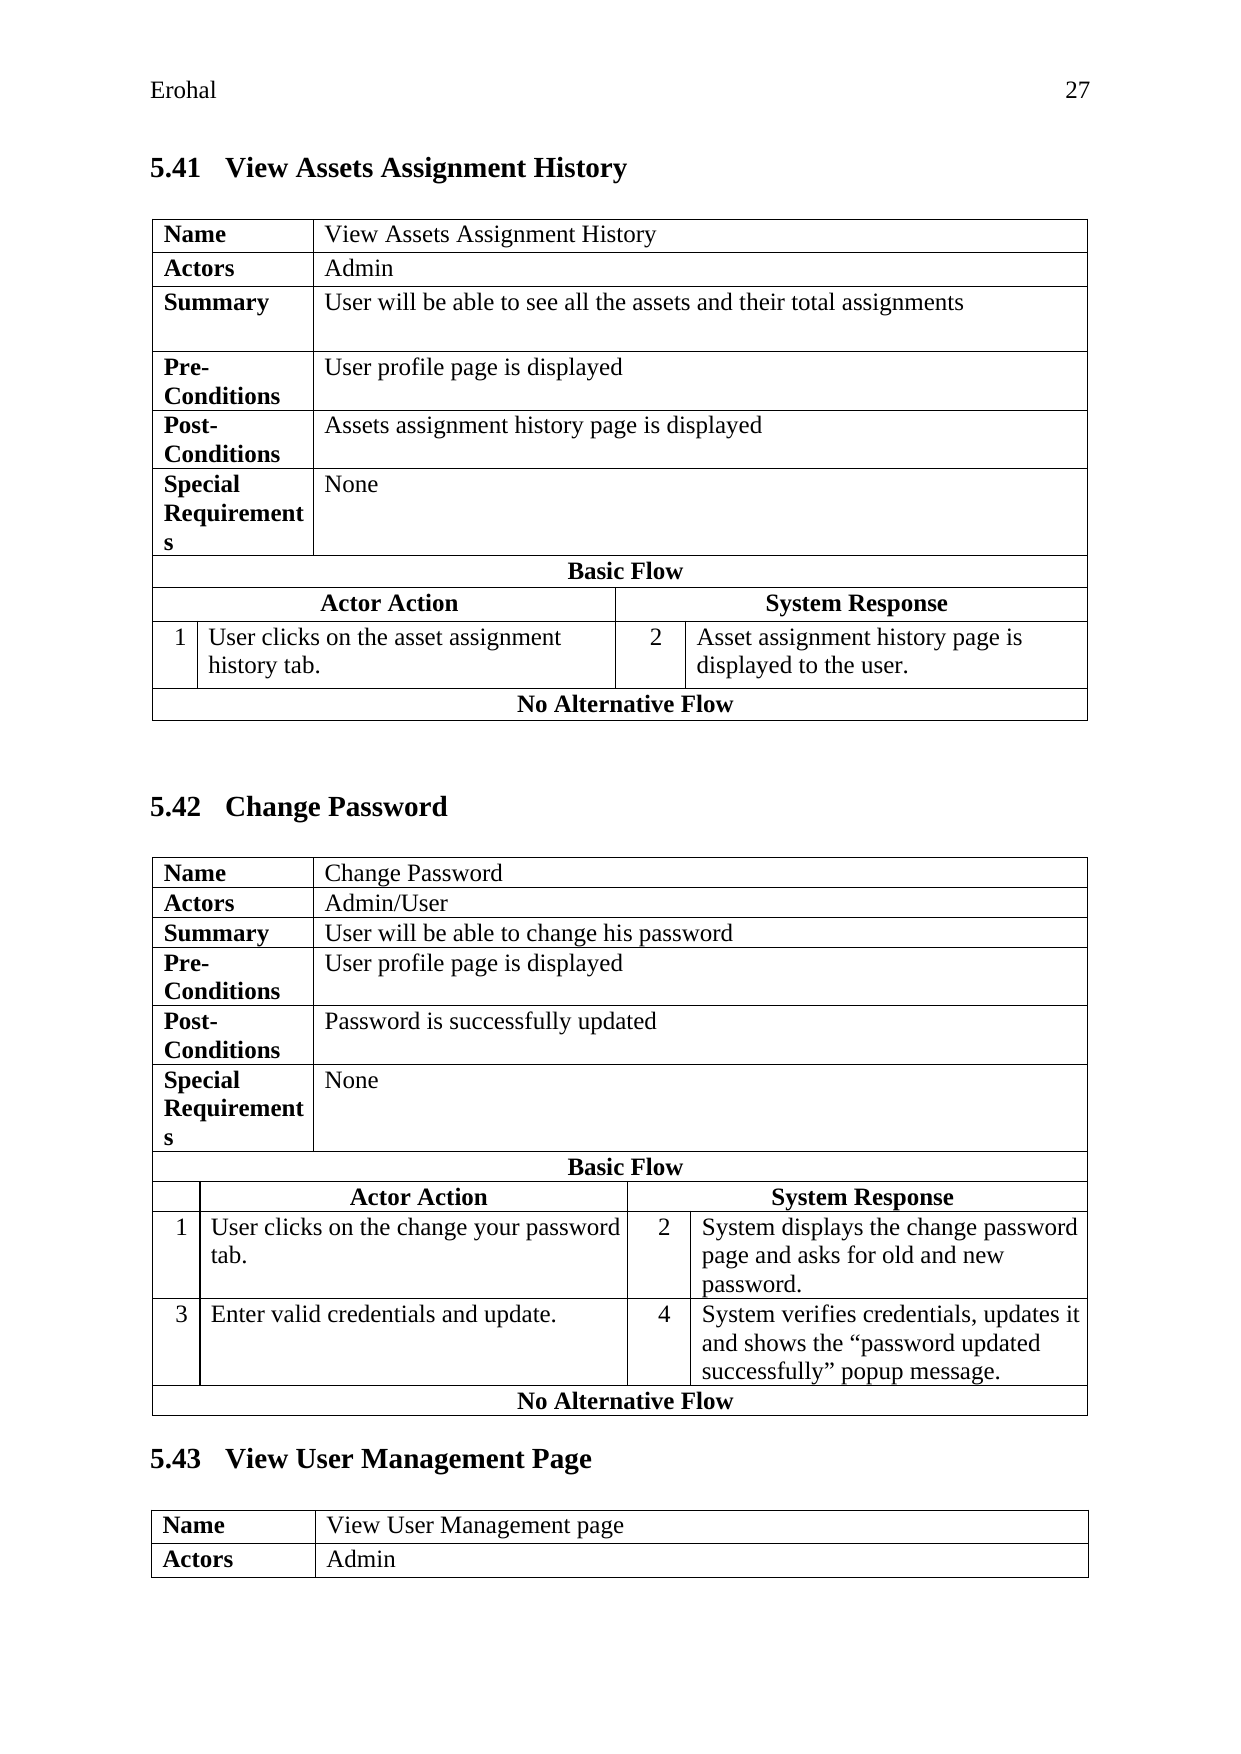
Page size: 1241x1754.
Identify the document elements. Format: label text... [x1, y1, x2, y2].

table_cell Admin [314, 253, 1087, 286]
table_cell System Response [628, 1182, 1087, 1211]
table_cell Pre-Conditions [153, 352, 313, 409]
table_cell Post-Conditions [153, 1006, 313, 1064]
table_cell 1 [153, 622, 197, 688]
table_header Name [153, 220, 313, 252]
table_cell Password is successfully updated [314, 1006, 1087, 1064]
table_cell System displays the change password page and asks for old and new password. [691, 1212, 1087, 1298]
table_cell Pre-Conditions [153, 948, 313, 1005]
table_header Change Password [314, 858, 1087, 887]
table_cell Post-Conditions [153, 411, 313, 468]
table_cell Special Requirements [153, 469, 313, 555]
table_cell Admin [316, 1544, 1088, 1577]
table_cell 3 [153, 1299, 199, 1385]
table_cell Actor Action [153, 588, 615, 621]
table_cell None [314, 1065, 1087, 1151]
table_cell User profile page is displayed [314, 948, 1087, 1005]
table_header Name [153, 858, 313, 887]
table_cell Enter valid credentials and update. [201, 1299, 627, 1385]
table_cell Actors [153, 888, 313, 917]
table_cell Basic Flow [153, 556, 1087, 587]
table_cell 4 [628, 1299, 690, 1385]
table_cell Admin/User [314, 888, 1087, 917]
subtitle View Assets Assignment History [150, 150, 1090, 183]
table_cell No Alternative Flow [153, 689, 1087, 719]
table_header View Assets Assignment History [314, 220, 1087, 252]
table_cell No Alternative Flow [153, 1386, 1087, 1415]
table_header View User Management page [316, 1511, 1088, 1543]
table_cell [153, 1182, 199, 1211]
table_cell System Response [616, 588, 1087, 621]
table_cell 2 [628, 1212, 690, 1298]
table_cell Special Requirements [153, 1065, 313, 1151]
table_cell Assets assignment history page is displayed [314, 411, 1087, 468]
table_cell User profile page is displayed [314, 352, 1087, 409]
table_cell User will be able to see all the assets and their total assignments [314, 287, 1087, 351]
table_cell User clicks on the asset assignment history tab. [198, 622, 615, 688]
table_cell 1 [153, 1212, 199, 1298]
table_cell User clicks on the change your password tab. [201, 1212, 627, 1298]
table_cell None [314, 469, 1087, 555]
table_cell Summary [153, 918, 313, 947]
table_cell Actor Action [201, 1182, 627, 1211]
table_cell Actors [152, 1544, 315, 1577]
table_cell System verifies credentials, updates it and shows the “password updated successfully” popup message. [691, 1299, 1087, 1385]
table_cell User will be able to change his password [314, 918, 1087, 947]
table_cell Summary [153, 287, 313, 351]
table_cell Basic Flow [153, 1152, 1087, 1181]
subtitle Change Password [150, 789, 1090, 822]
subtitle View User Management Page [150, 1441, 1090, 1474]
table_cell Actors [153, 253, 313, 286]
table_cell 2 [616, 622, 685, 688]
table_cell Asset assignment history page is displayed to the user. [686, 622, 1087, 688]
table_header Name [152, 1511, 315, 1543]
